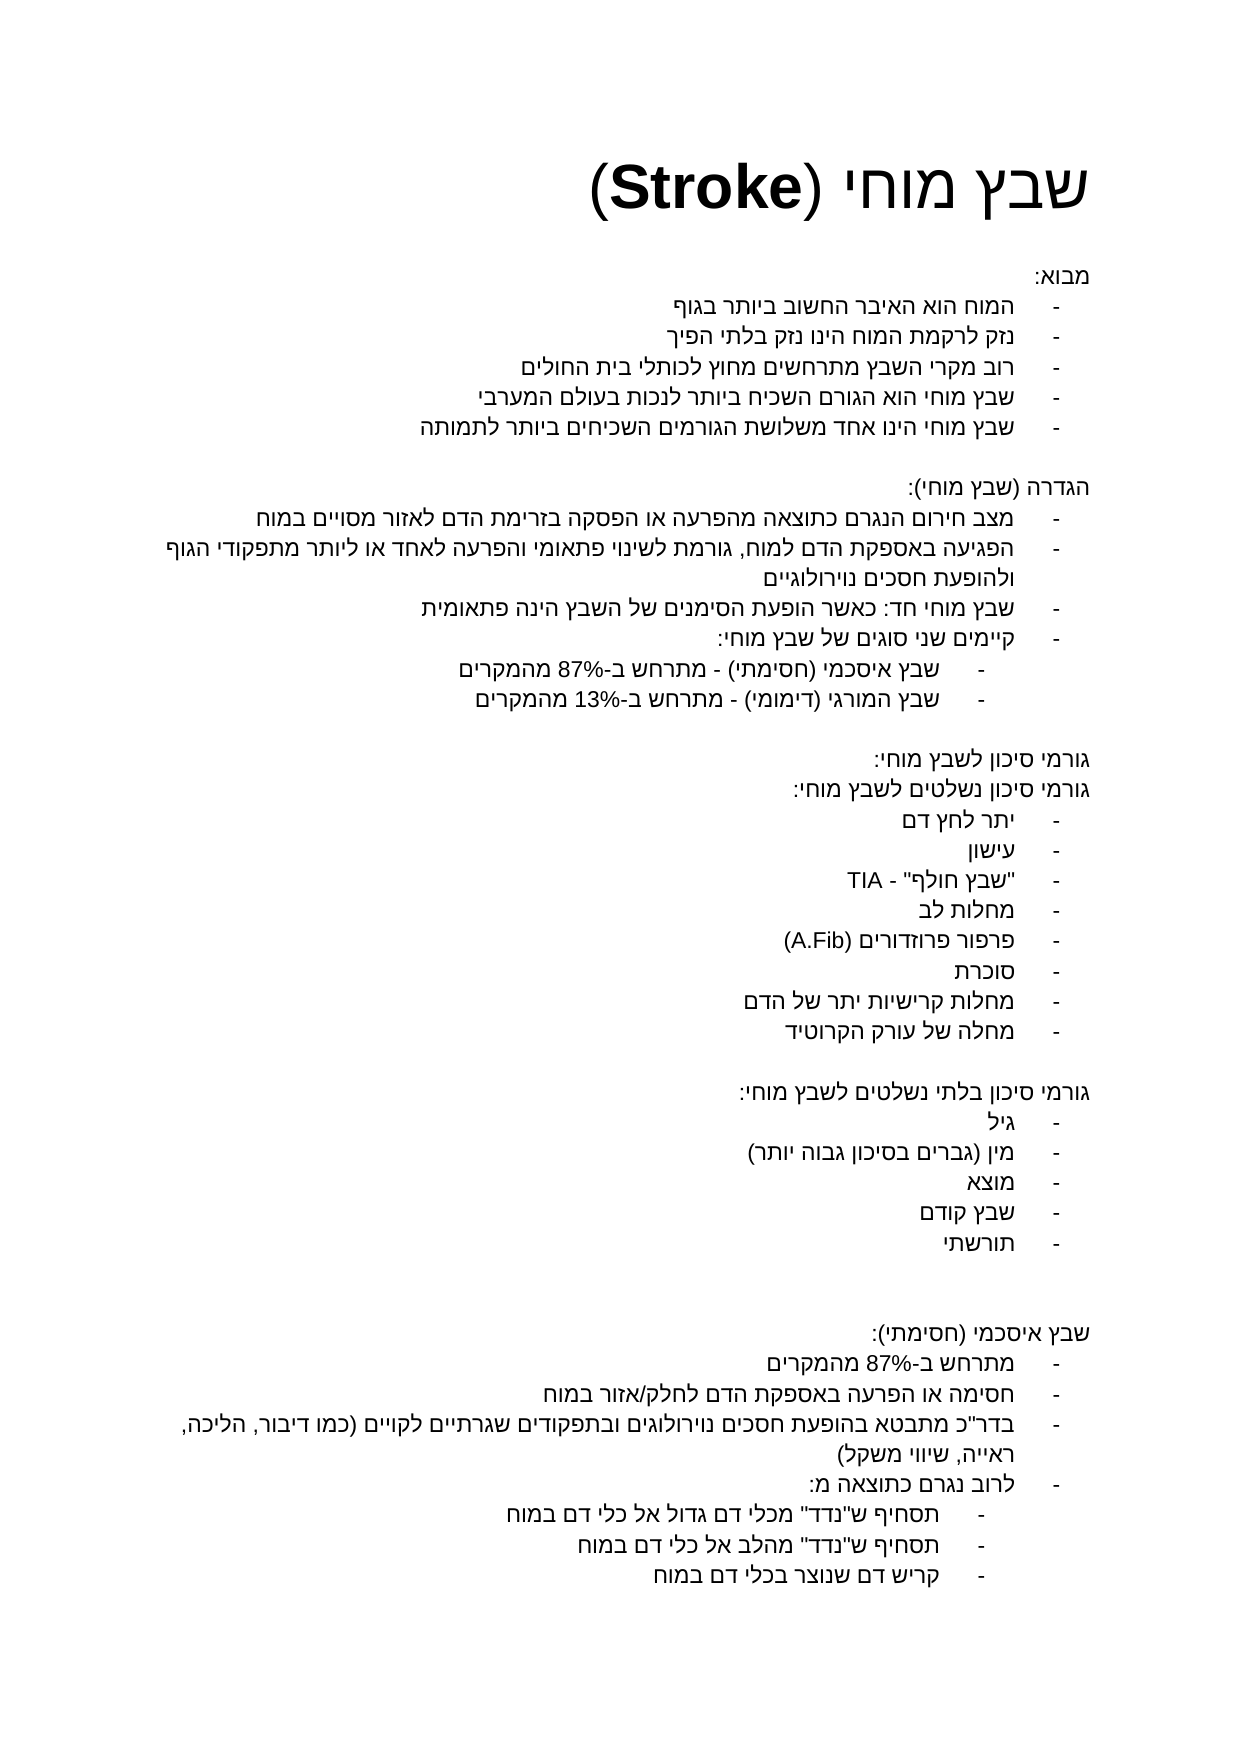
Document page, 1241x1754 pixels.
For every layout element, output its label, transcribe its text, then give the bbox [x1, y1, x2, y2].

list שבץ מוחי הוא הגורם השכיח ביותר לנכות בעולם המערבי [150, 384, 1053, 410]
text גורמי סיכון נשלטים לשבץ מוחי: [150, 776, 1090, 803]
list מצב חירום הנגרם כתוצאה מהפרעה או הפסקה בזרימת הדם לאזור מסויים במוח [150, 504, 1053, 531]
list נזק לרקמת המוח הינו נזק בלתי הפיך [150, 323, 1053, 349]
list סוכרת [150, 958, 1053, 984]
list פרפור פרוזדורים (A.Fib) [150, 927, 1053, 954]
list לרוב נגרם כתוצאה מ: [150, 1471, 1053, 1497]
list מחלה של עורק הקרוטיד [150, 1018, 1053, 1044]
list "שבץ חולף" - TIA [150, 867, 1053, 893]
list תסחיף ש"נדד" מהלב אל כלי דם במוח [150, 1532, 978, 1558]
text הגדרה (שבץ מוחי): [150, 474, 1090, 501]
list קריש דם שנוצר בכלי דם במוח [150, 1562, 978, 1588]
list רוב מקרי השבץ מתרחשים מחוץ לכותלי בית החולים [150, 353, 1053, 380]
list עישון [150, 837, 1053, 863]
list המוח הוא האיבר החשוב ביותר בגוף [150, 293, 1053, 319]
list תורשתי [150, 1229, 1053, 1256]
text שבץ מוחי (Stroke) [150, 150, 1090, 222]
text שבץ איסכמי (חסימתי): [150, 1320, 1090, 1346]
list שבץ קודם [150, 1199, 1053, 1226]
text גורמי סיכון לשבץ מוחי: [150, 746, 1090, 772]
list חסימה או הפרעה באספקת הדם לחלק/אזור במוח [150, 1381, 1053, 1407]
list שבץ איסכמי (חסימתי) - מתרחש ב-87% מהמקרים [150, 656, 978, 682]
list שבץ מוחי הינו אחד משלושת הגורמים השכיחים ביותר לתמותה [150, 414, 1053, 440]
list הפגיעה באספקת הדם למוח, גורמת לשינוי פתאומי והפרעה לאחד או ליותר מתפקודי הגוף ולהופעת חסכים נוירולוגיים [150, 535, 1053, 591]
list קיימים שני סוגים של שבץ מוחי: [150, 625, 1053, 652]
list שבץ המורגי (דימומי) - מתרחש ב-13% מהמקרים [150, 686, 978, 712]
list שבץ מוחי חד: כאשר הופעת הסימנים של השבץ הינה פתאומית [150, 595, 1053, 621]
list גיל [150, 1109, 1053, 1135]
list יתר לחץ דם [150, 807, 1053, 833]
list תסחיף ש"נדד" מכלי דם גדול אל כלי דם במוח [150, 1501, 978, 1528]
text מבוא: [150, 263, 1090, 289]
list מחלות לב [150, 897, 1053, 923]
list בדר"כ מתבטא בהופעת חסכים נוירולוגים ובתפקודים שגרתיים לקויים (כמו דיבור, הליכה, ראייה, שיווי משקל) [150, 1411, 1053, 1467]
list מוצא [150, 1169, 1053, 1195]
text גורמי סיכון בלתי נשלטים לשבץ מוחי: [150, 1078, 1090, 1105]
list מתרחש ב-87% מהמקרים [150, 1350, 1053, 1377]
list מחלות קרישיות יתר של הדם [150, 988, 1053, 1014]
list מין (גברים בסיכון גבוה יותר) [150, 1139, 1053, 1165]
